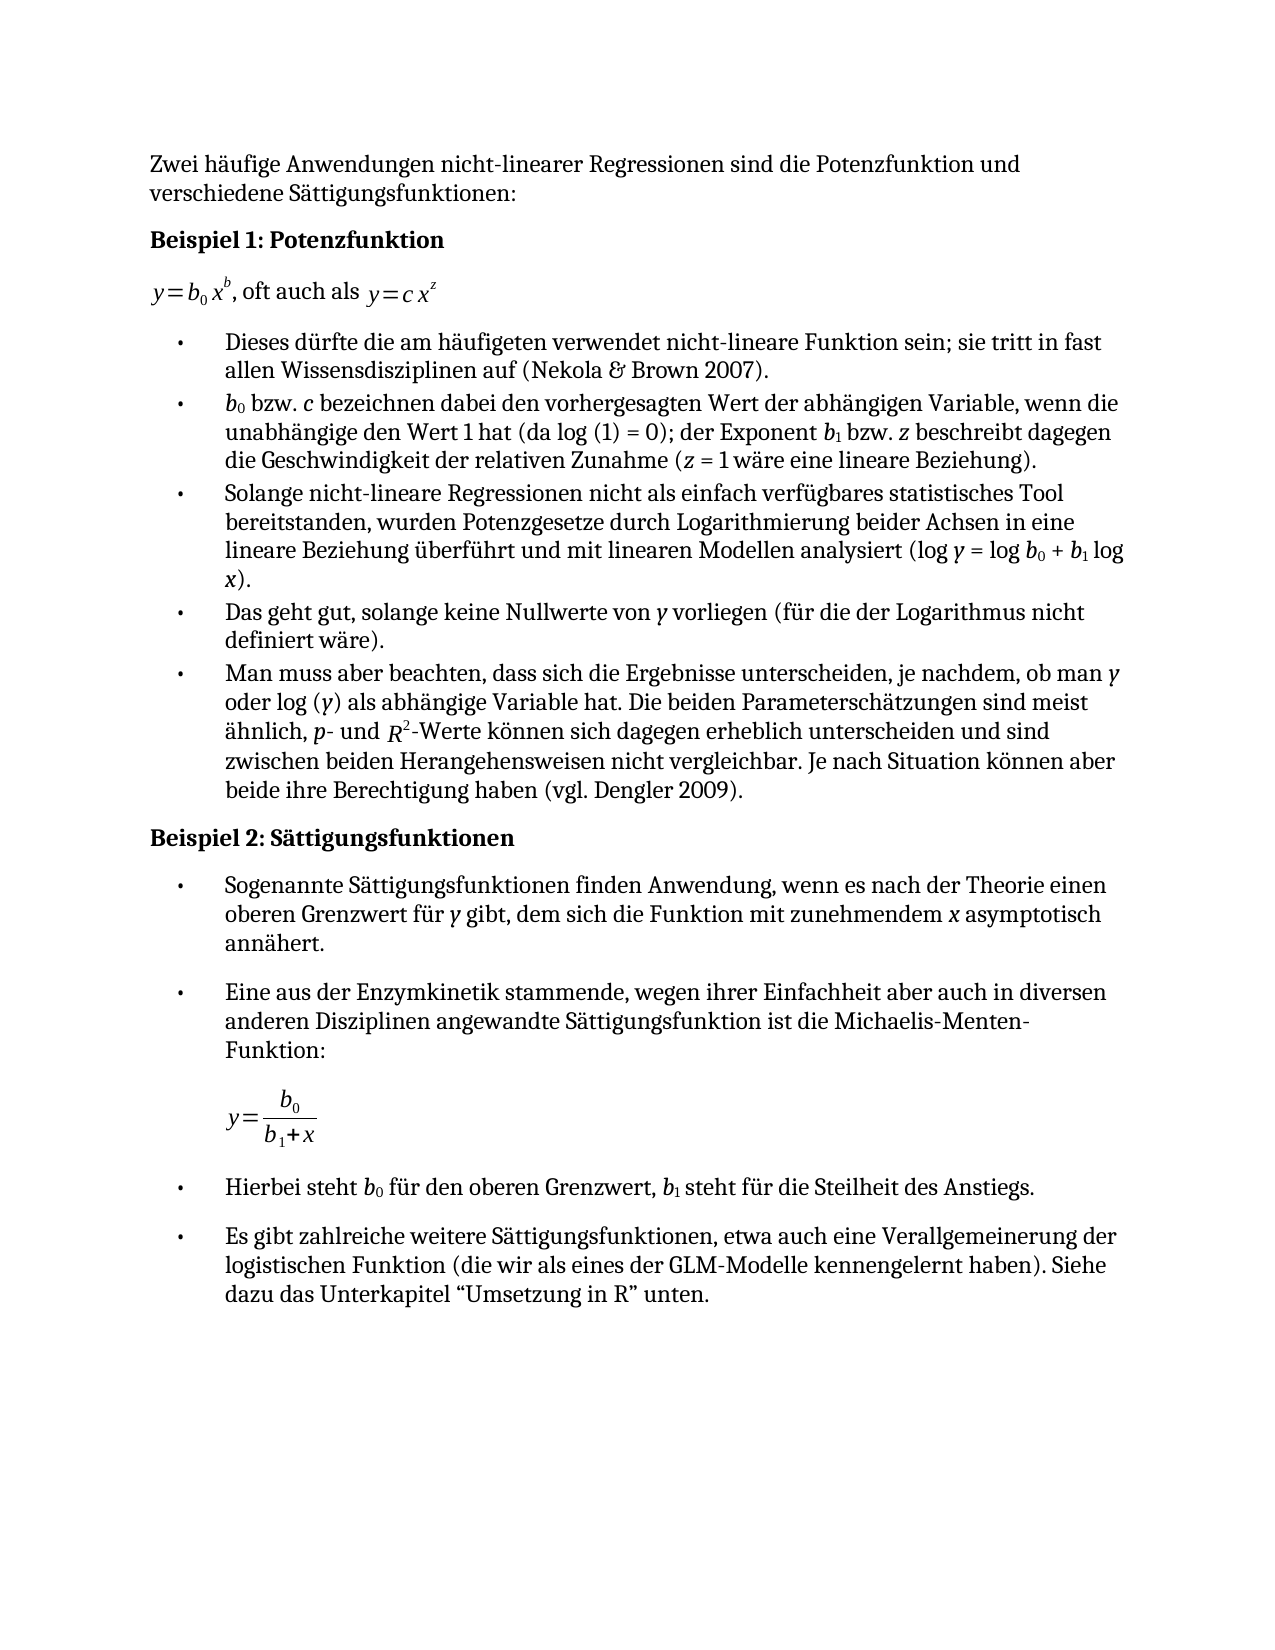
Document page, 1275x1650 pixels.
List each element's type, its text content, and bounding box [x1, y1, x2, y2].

list b0 bzw. c bezeichnen dabei den vorhergesagten Wert der abhängigen Variable, wenn die unabhängige den Wert 1 hat (da log (1) = 0); der Exponent b1 bzw. z beschreibt dagegen die Geschwindigkeit der relativen Zunahme (z = 1 wäre eine lineare Beziehung). [175, 389, 1125, 475]
list Das geht gut, solange keine Nullwerte von y vorliegen (für die der Logarithmus nicht definiert wäre). [175, 597, 1125, 655]
list Es gibt zahlreiche weitere Sättigungsfunktionen, etwa auch eine Verallgemeinerung der logistischen Funktion (die wir als eines der GLM-Modelle kennengelernt haben). Siehe dazu das Unterkapitel “Umsetzung in R” unten. [175, 1222, 1125, 1308]
list Sogenannte Sättigungsfunktionen finden Anwendung, wenn es nach der Theorie einen oberen Grenzwert für y gibt, dem sich die Funktion mit zunehmendem x asymptotisch annähert. [175, 871, 1125, 957]
text , oft auch als [150, 274, 1125, 309]
list Eine aus der Enzymkinetik stammende, wegen ihrer Einfachheit aber auch in diversen anderen Disziplinen angewandte Sättigungsfunktion ist die Michaelis-Menten-Funktion: [175, 978, 1125, 1064]
text Beispiel 2: Sättigungsfunktionen [150, 823, 1125, 852]
list Hierbei steht b0 für den oberen Grenzwert, b1 steht für die Steilheit des Anstiegs. [175, 1172, 1125, 1201]
list Solange nicht-lineare Regressionen nicht als einfach verfügbares statistisches Tool bereitstanden, wurden Potenzgesetze durch Logarithmierung beider Achsen in eine lineare Beziehung überführt und mit linearen Modellen analysiert (log y = log b0 + b1 log x). [175, 479, 1125, 594]
text Zwei häufige Anwendungen nicht-linearer Regressionen sind die Potenzfunktion und verschiedene Sättigungsfunktionen: [150, 150, 1125, 207]
list Dieses dürfte die am häufigeten verwendet nicht-lineare Funktion sein; sie tritt in fast allen Wissensdisziplinen auf (Nekola & Brown 2007). [175, 327, 1125, 385]
text Beispiel 1: Potenzfunktion [150, 226, 1125, 255]
list Man muss aber beachten, dass sich die Ergebnisse unterscheiden, je nachdem, ob man y oder log (y) als abhängige Variable hat. Die beiden Parameterschätzungen sind meist ähnlich, p- und -Werte können sich dagegen erheblich unterscheiden und sind zwischen beiden Herangehensweisen nicht vergleichbar. Je nach Situation können aber beide ihre Berechtigung haben (vgl. Dengler 2009). [175, 659, 1125, 805]
